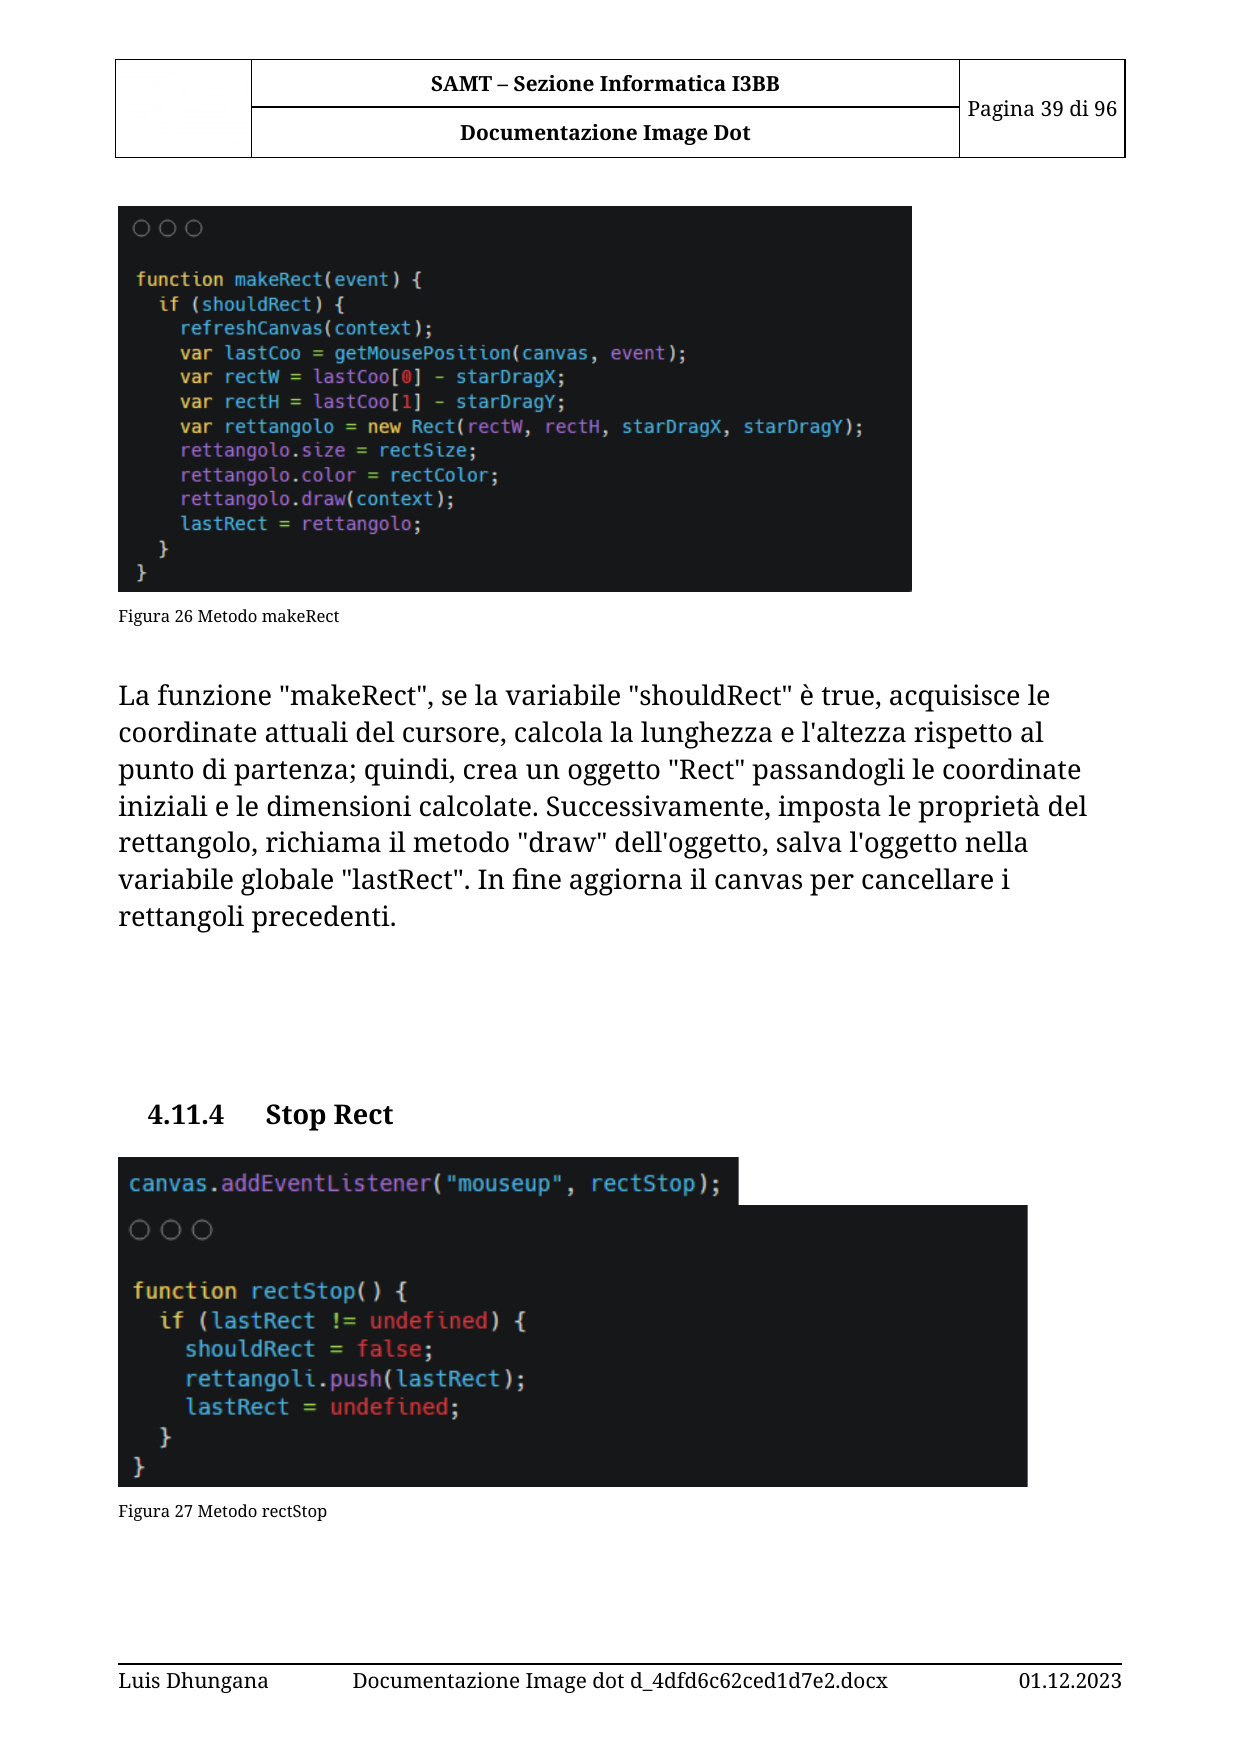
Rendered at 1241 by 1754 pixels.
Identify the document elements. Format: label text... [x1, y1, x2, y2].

picture [115, 60, 251, 157]
subtitle Stop Rect [148, 1095, 1122, 1132]
picture [118, 206, 912, 592]
picture [118, 1157, 1028, 1487]
text La funzione "makeRect", se la variabile "shouldRect" è true, acquisisce le coordinate attuali del cursore, calcola la lunghezza e l'altezza rispetto al punto di partenza; quindi, crea un oggetto "Rect" passandogli le coordinate iniziali e le dimensioni calcolate. Successivamente, imposta le proprietà del rettangolo, richiama il metodo "draw" dell'oggetto, salva l'oggetto nella variabile globale "lastRect". In fine aggiorna il canvas per cancellare i rettangoli precedenti. [118, 676, 1122, 934]
